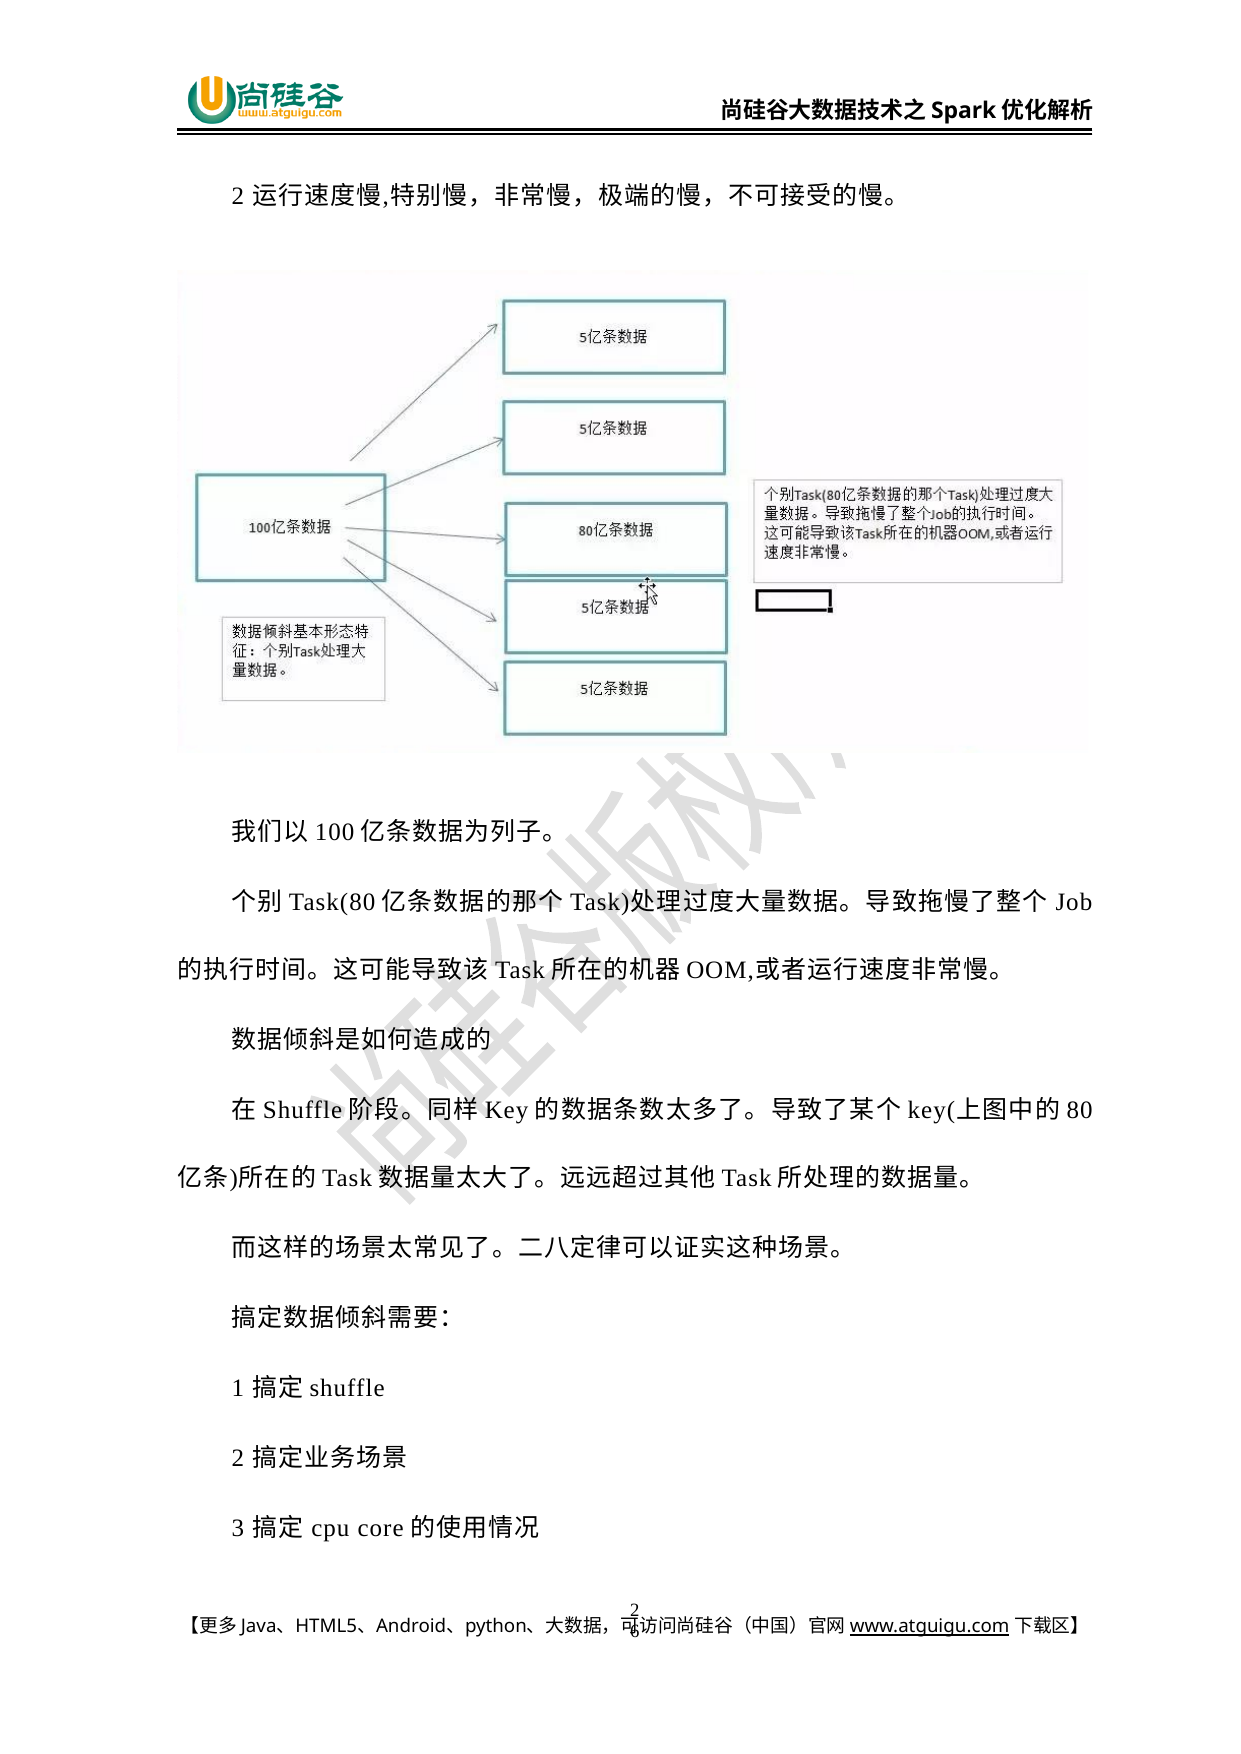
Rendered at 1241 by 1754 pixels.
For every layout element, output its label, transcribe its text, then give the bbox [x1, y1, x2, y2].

text 数据倾斜是如何造成的 [177, 1003, 1092, 1071]
text 2 搞定业务场景 [177, 1421, 1092, 1489]
text 个别Task(80亿条数据的那个Task)处理过度大量数据。导致拖慢了整个Job的执行时间。这可能导致该Task所在的机器OOM,或者运行速度非常慢。 [177, 866, 1092, 1001]
text 2 运行速度慢,特别慢，非常慢，极端的慢，不可接受的慢。 [177, 160, 1092, 228]
text 在Shuffle阶段。同样Key的数据条数太多了。导致了某个key(上图中的80亿条)所在的Task数据量太大了。远远超过其他Task所处理的数据量。 [177, 1073, 1092, 1209]
text 1 搞定shuffle [177, 1351, 1092, 1419]
text 我们以100亿条数据为列子。 [177, 796, 1092, 863]
text 3 搞定 cpu core的使用情况 [177, 1491, 1092, 1559]
text 搞定数据倾斜需要： [177, 1281, 1092, 1349]
picture [177, 270, 1089, 753]
picture [177, 68, 362, 128]
text 而这样的场景太常见了。二八定律可以证实这种场景。 [177, 1211, 1092, 1279]
